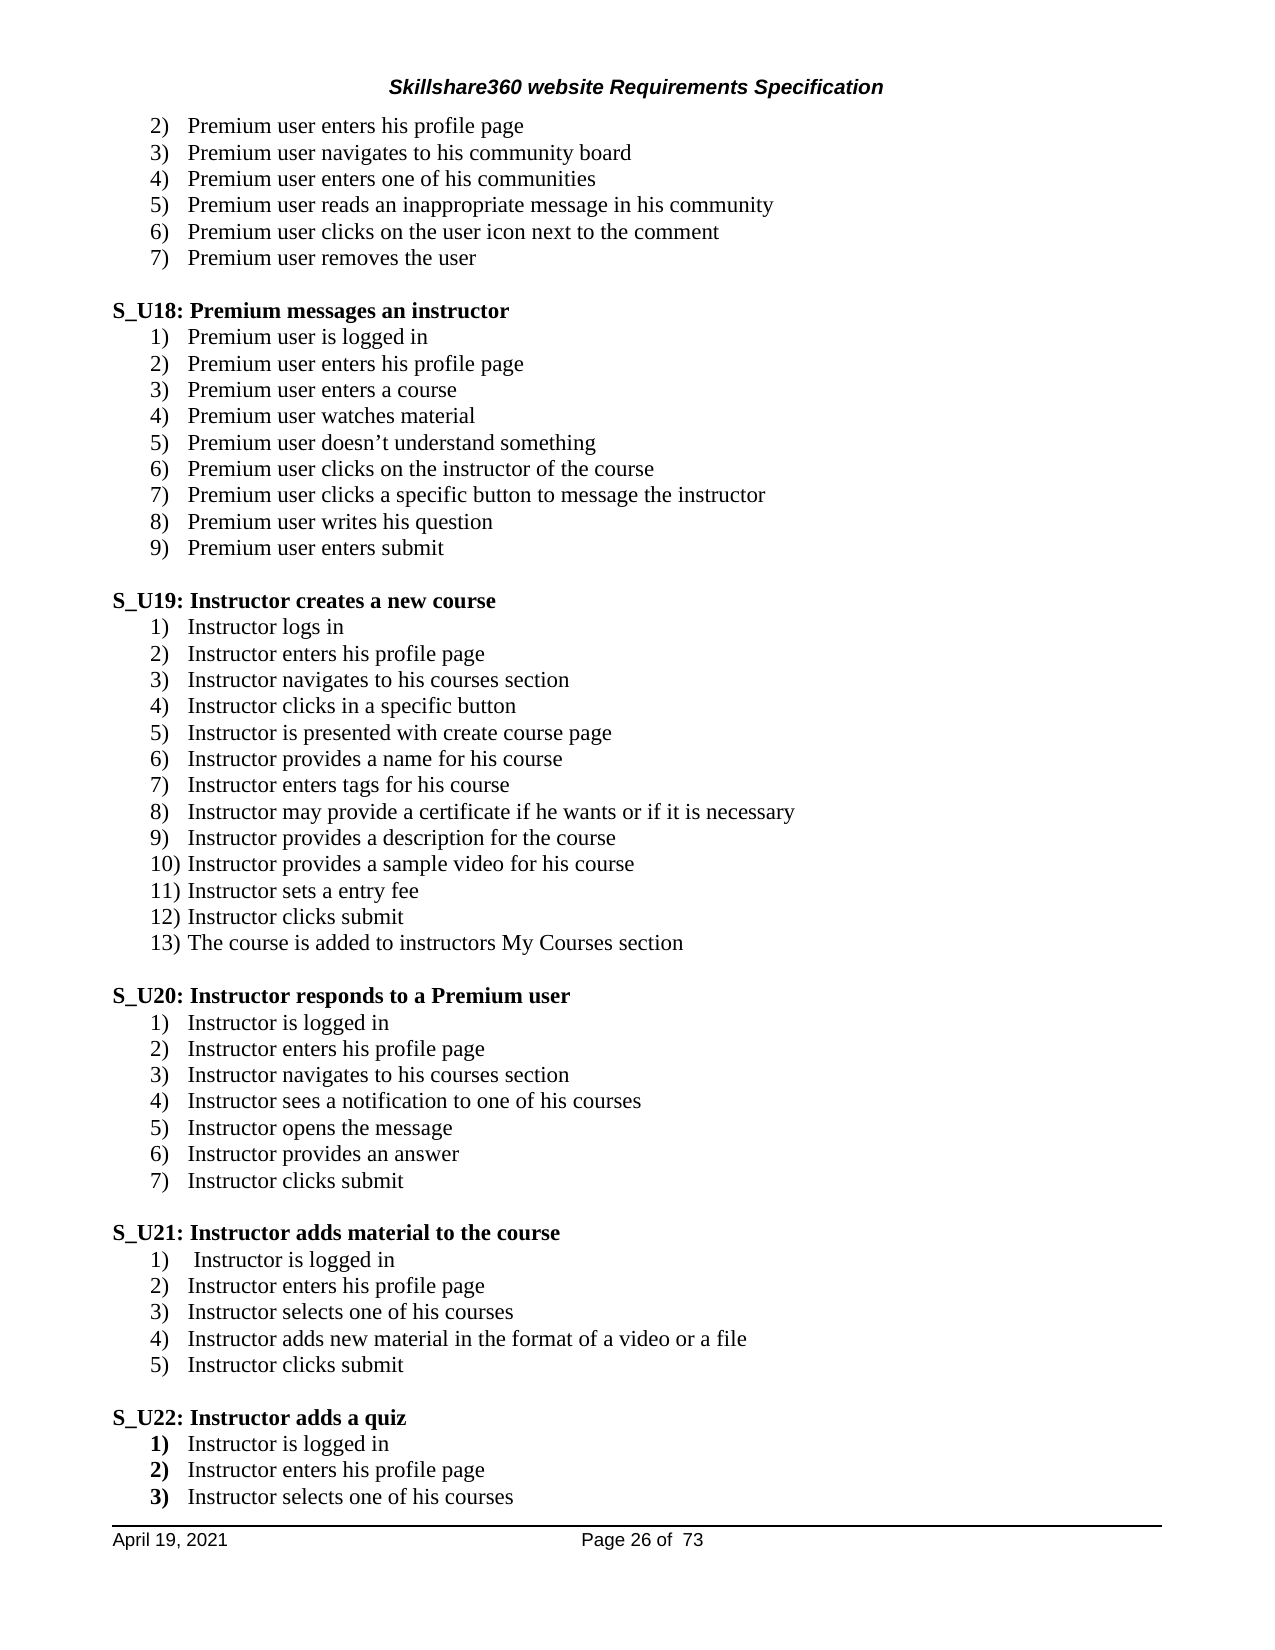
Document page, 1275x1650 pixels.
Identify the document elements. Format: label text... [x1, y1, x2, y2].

text S_U21: Instructor adds material to the course [112, 1219, 1162, 1246]
list Instructor enters his profile page [150, 639, 1162, 666]
list Premium user navigates to his community board [150, 139, 1162, 165]
list Instructor selects one of his courses [150, 1298, 1162, 1325]
list Premium user enters his profile page [150, 350, 1162, 376]
list Premium user is logged in [150, 323, 1162, 350]
list Instructor is logged in [150, 1246, 1162, 1272]
list Instructor sets a entry fee [150, 877, 1162, 903]
list Instructor clicks in a specific button [150, 692, 1162, 719]
text S_U19: Instructor creates a new course [112, 587, 1162, 613]
list Instructor clicks submit [150, 903, 1162, 929]
list Premium user writes his question [150, 508, 1162, 534]
list Premium user removes the user [150, 244, 1162, 271]
list Instructor logs in [150, 613, 1162, 639]
list Premium user clicks on the instructor of the course [150, 455, 1162, 481]
list Instructor opens the message [150, 1114, 1162, 1140]
list Instructor provides an answer [150, 1140, 1162, 1167]
list Instructor navigates to his courses section [150, 666, 1162, 692]
list Instructor adds new material in the format of a video or a file [150, 1325, 1162, 1351]
list Premium user clicks a specific button to message the instructor [150, 481, 1162, 508]
list Instructor is presented with create course page [150, 719, 1162, 745]
list Instructor clicks submit [150, 1351, 1162, 1377]
list The course is added to instructors My Courses section [150, 929, 1162, 956]
list Instructor provides a name for his course [150, 745, 1162, 771]
list Instructor provides a sample video for his course [150, 850, 1162, 877]
list Premium user enters submit [150, 534, 1162, 561]
list Instructor may provide a certificate if he wants or if it is necessary [150, 798, 1162, 824]
list Instructor enters his profile page [150, 1272, 1162, 1298]
list Instructor selects one of his courses [150, 1483, 1162, 1509]
list Premium user doesn’t understand something [150, 429, 1162, 455]
list Instructor sees a notification to one of his courses [150, 1088, 1162, 1114]
list Instructor enters tags for his course [150, 771, 1162, 798]
list Instructor navigates to his courses section [150, 1061, 1162, 1088]
list Premium user reads an inappropriate message in his community [150, 192, 1162, 218]
list Instructor is logged in [150, 1008, 1162, 1035]
text S_U18: Premium messages an instructor [112, 297, 1162, 323]
list Instructor clicks submit [150, 1167, 1162, 1193]
list Instructor is logged in [150, 1430, 1162, 1457]
list Premium user enters a course [150, 376, 1162, 402]
list Instructor enters his profile page [150, 1035, 1162, 1061]
list Premium user watches material [150, 402, 1162, 429]
list Instructor provides a description for the course [150, 824, 1162, 850]
text S_U22: Instructor adds a quiz [112, 1404, 1162, 1430]
list Premium user enters one of his communities [150, 165, 1162, 192]
list Instructor enters his profile page [150, 1457, 1162, 1483]
list Premium user clicks on the user icon next to the comment [150, 218, 1162, 244]
text S_U20: Instructor responds to a Premium user [112, 982, 1162, 1008]
list Premium user enters his profile page [150, 112, 1162, 139]
